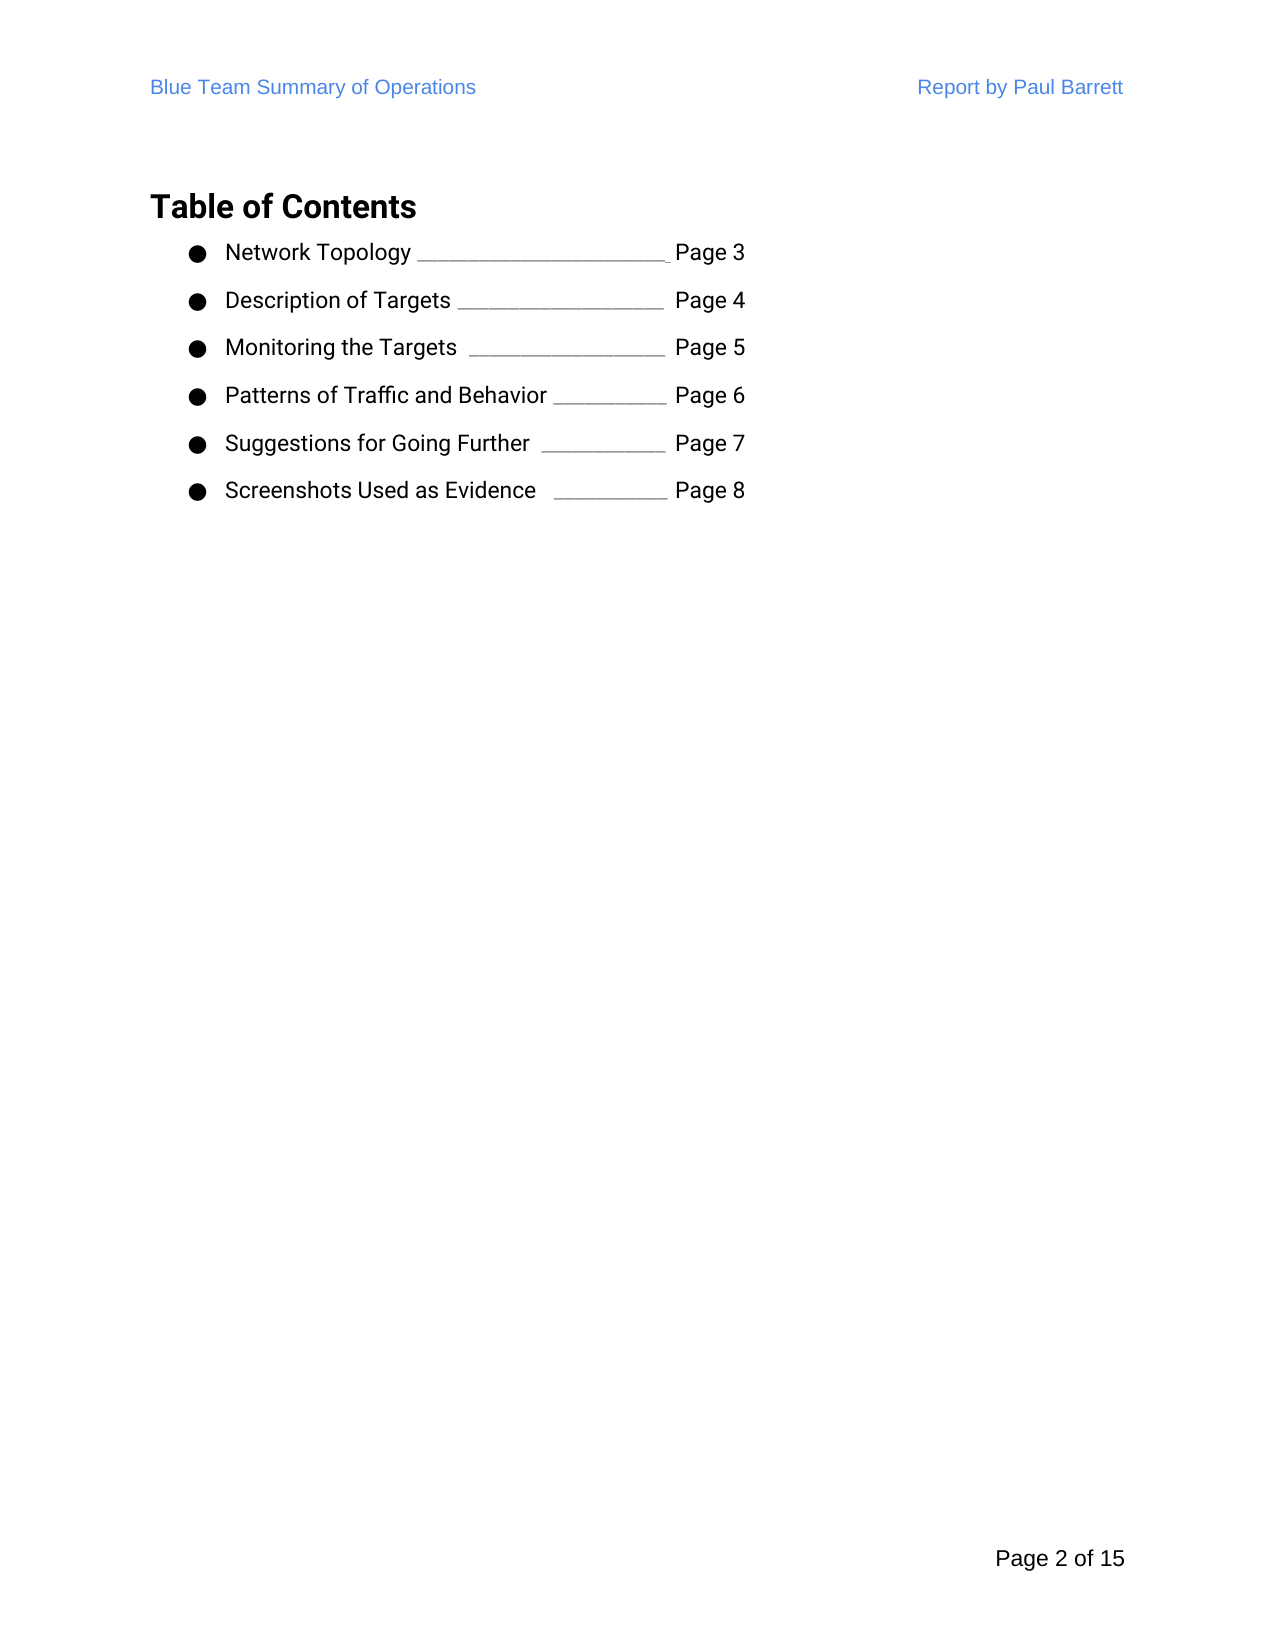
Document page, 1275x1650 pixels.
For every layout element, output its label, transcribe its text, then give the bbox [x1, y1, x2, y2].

list Patterns of Traffic and Behavior ___________ Page 6 [187, 382, 1125, 409]
list Monitoring the Targets ___________________ Page 5 [187, 334, 1125, 361]
list Screenshots Used as Evidence ___________ Page 8 [187, 478, 1125, 504]
list Suggestions for Going Further ____________ Page 7 [187, 430, 1125, 457]
list Description of Targets ____________________ Page 4 [187, 287, 1125, 314]
subtitle Table of Contents [150, 187, 1125, 227]
list Network Topology ________________________ Page 3 [187, 239, 1125, 266]
